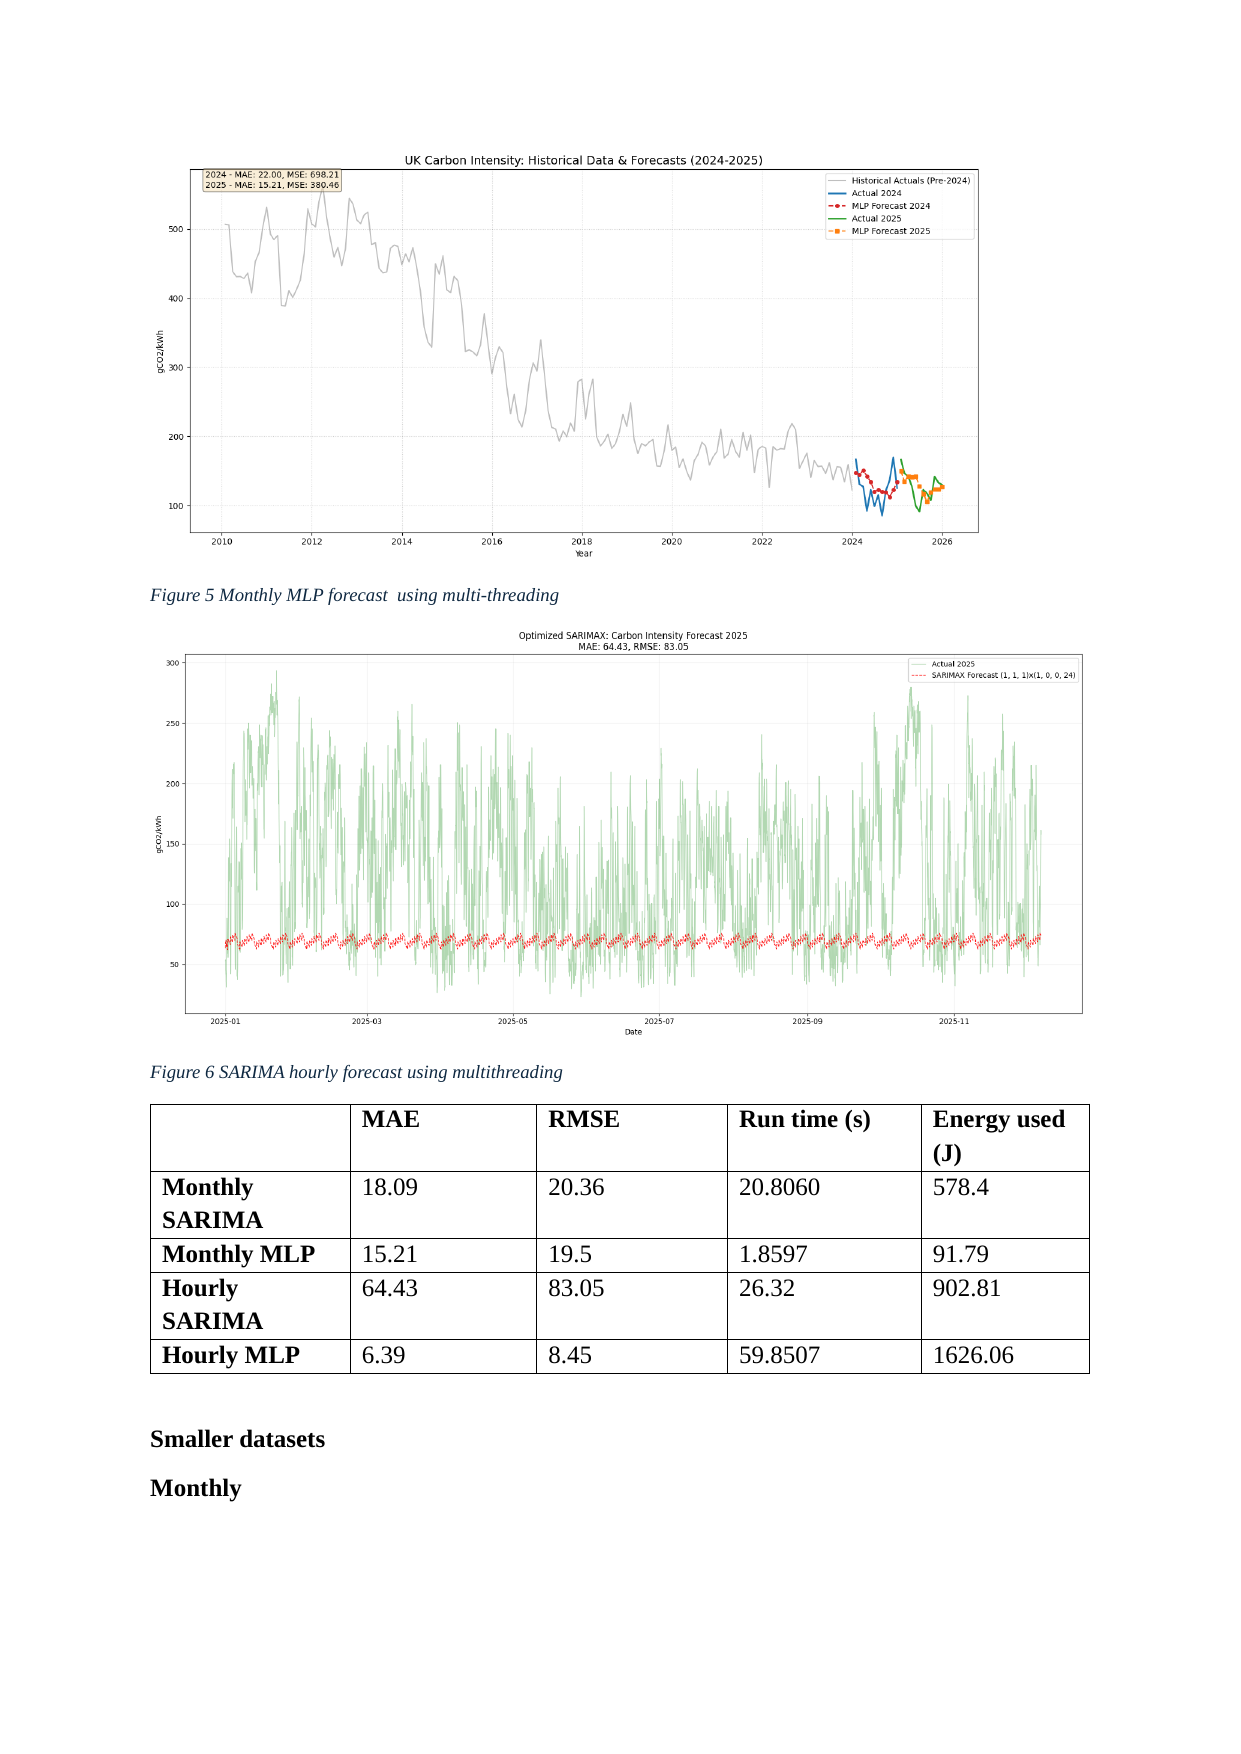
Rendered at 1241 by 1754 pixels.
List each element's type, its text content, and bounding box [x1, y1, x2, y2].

table_cell 1626.06 [922, 1340, 1089, 1373]
table_header Run time (s) [728, 1105, 921, 1171]
table_cell 902.81 [922, 1273, 1089, 1339]
table_cell 1.8597 [728, 1239, 921, 1272]
table_cell 20.8060 [728, 1172, 921, 1238]
table_cell 91.79 [922, 1239, 1089, 1272]
table_cell 20.36 [537, 1172, 727, 1238]
table_header Energy used (J) [922, 1105, 1089, 1171]
table_header MAE [351, 1105, 536, 1171]
table_cell Hourly MLP [151, 1340, 350, 1373]
table_cell 19.5 [537, 1239, 727, 1272]
text Monthly [150, 1473, 1090, 1502]
table_cell 6.39 [351, 1340, 536, 1373]
table_cell Hourly SARIMA [151, 1273, 350, 1339]
table_header [151, 1105, 350, 1171]
table_cell 26.32 [728, 1273, 921, 1339]
table_header RMSE [537, 1105, 727, 1171]
table_cell 8.45 [537, 1340, 727, 1373]
text Smaller datasets [150, 1424, 1090, 1452]
table_cell Monthly SARIMA [151, 1172, 350, 1238]
table_cell 15.21 [351, 1239, 536, 1272]
picture [150, 150, 983, 564]
table_cell 18.09 [351, 1172, 536, 1238]
table_cell 578.4 [922, 1172, 1089, 1238]
picture [150, 626, 1087, 1041]
table_cell 59.8507 [728, 1340, 921, 1373]
table_cell 83.05 [537, 1273, 727, 1339]
table_cell Monthly MLP [151, 1239, 350, 1272]
table_cell 64.43 [351, 1273, 536, 1339]
